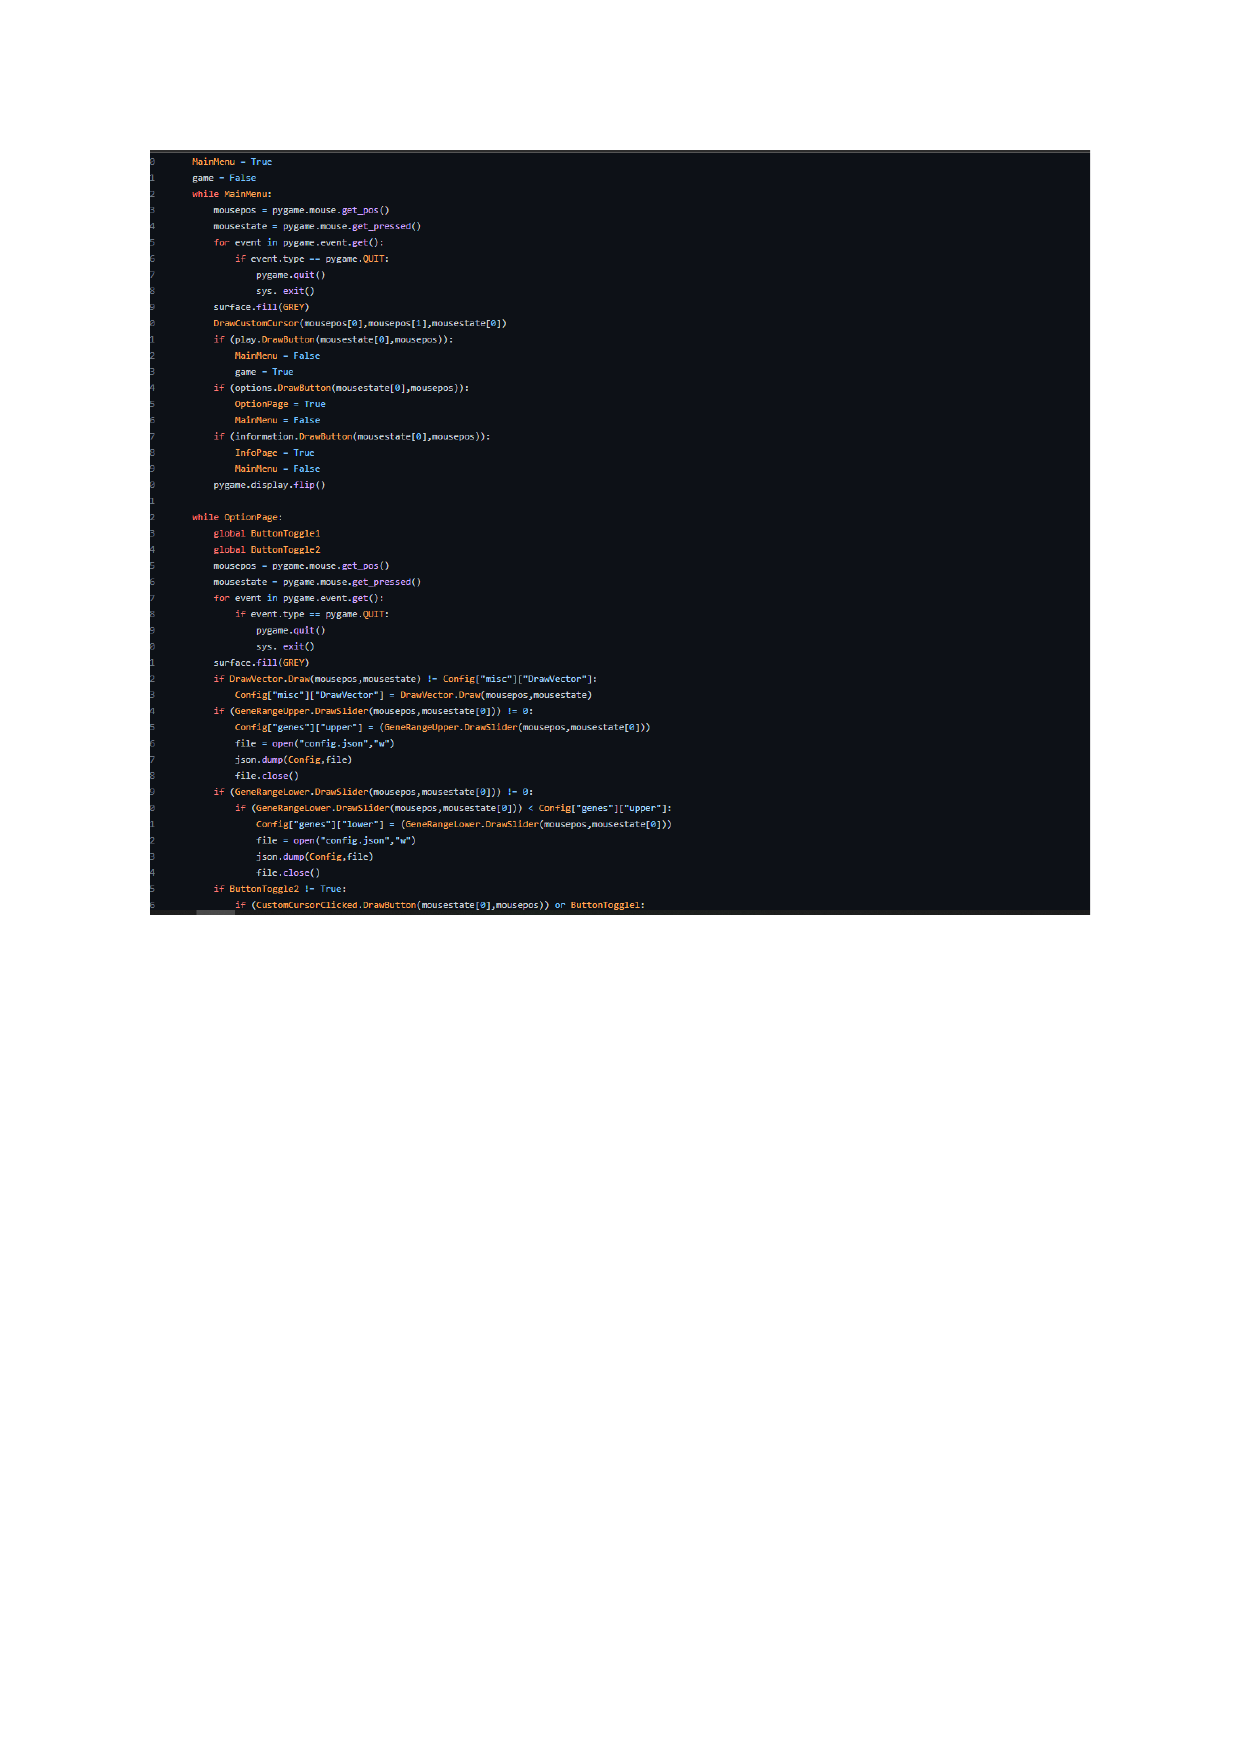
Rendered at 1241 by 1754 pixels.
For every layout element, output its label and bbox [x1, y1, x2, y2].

picture [150, 150, 1091, 915]
